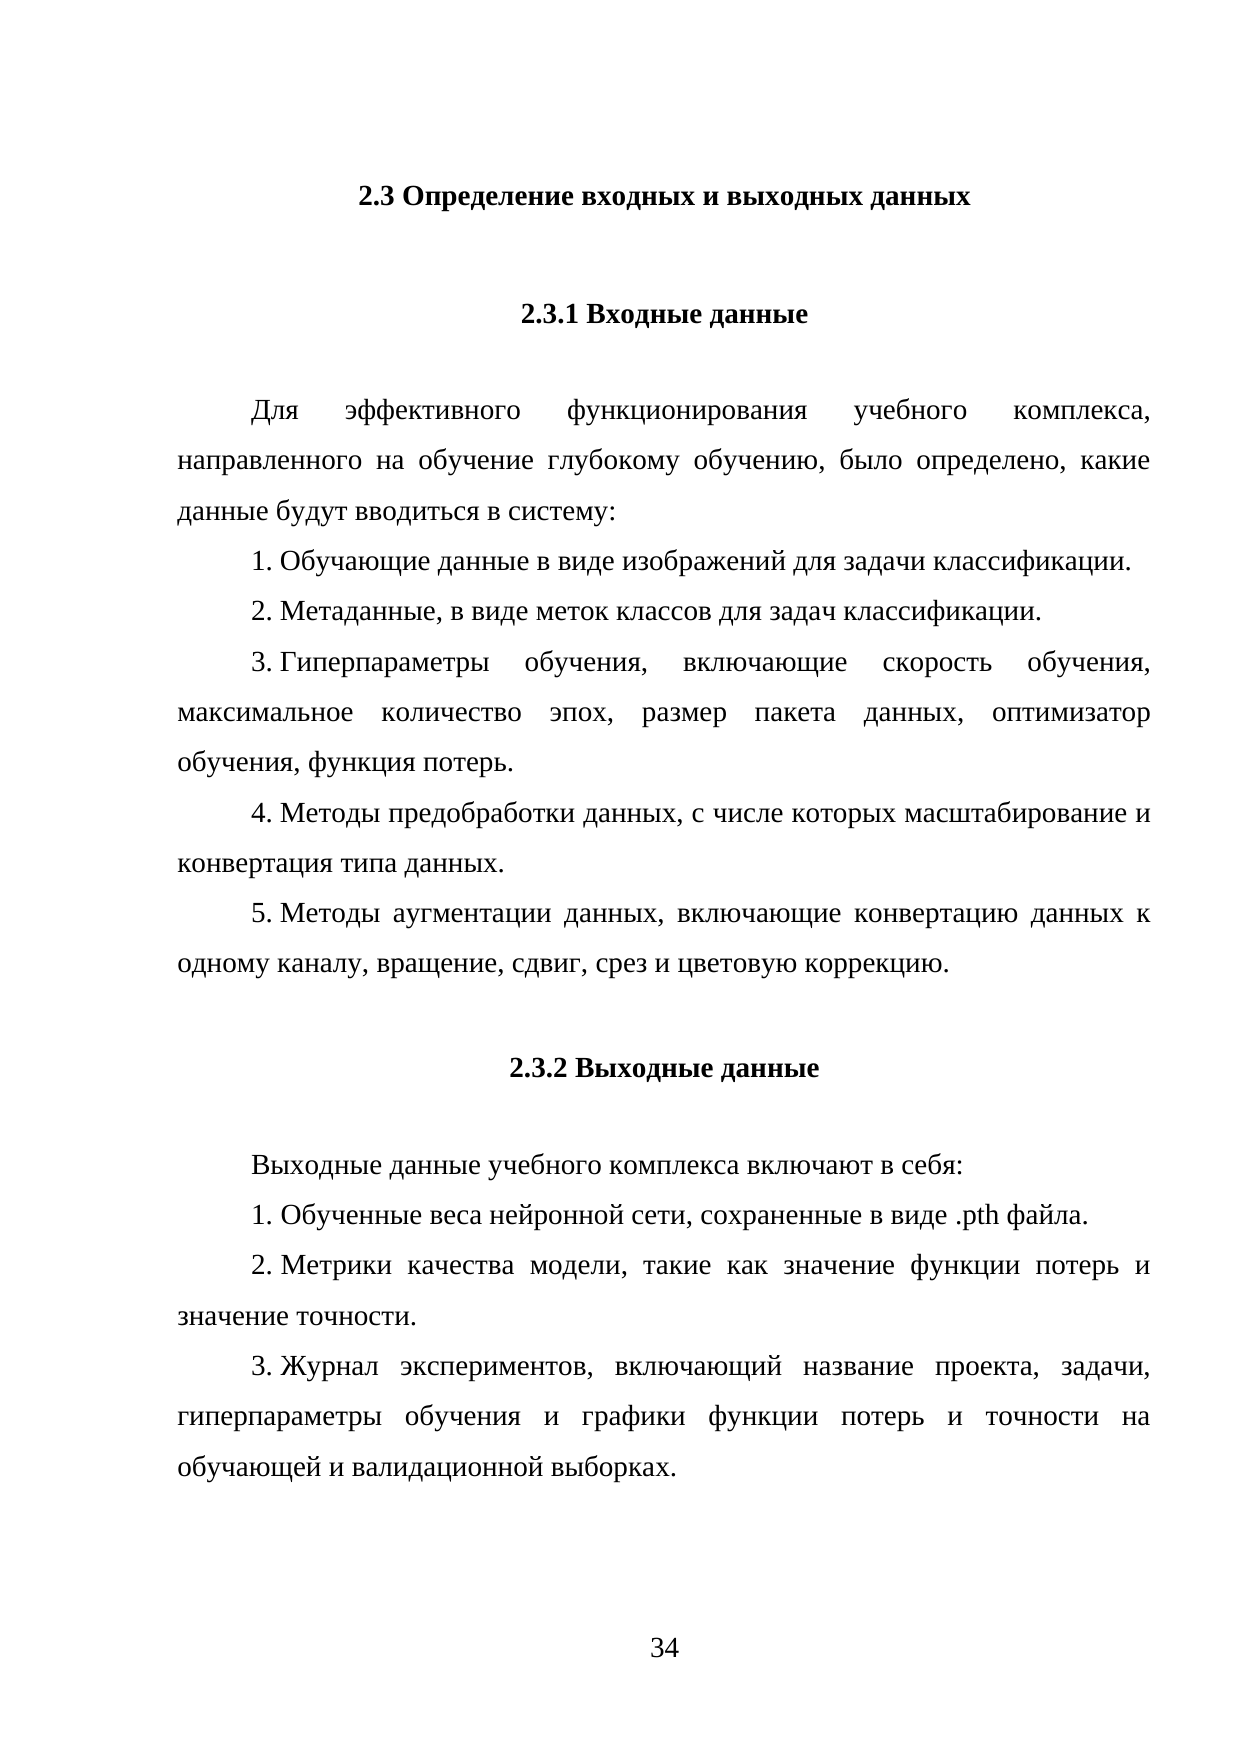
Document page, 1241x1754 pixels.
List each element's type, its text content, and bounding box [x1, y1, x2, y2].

list Метрики качества модели, такие как значение функции потерь и значение точности. [177, 1247, 1152, 1331]
text Для эффективного функционирования учебного комплекса, направленного на обучение глубокому обучению, было определено, какие данные будут вводиться в систему: [177, 392, 1152, 526]
list Методы аугментации данных, включающие конвертацию данных к одному каналу, вращение, сдвиг, срез и цветовую коррекцию. [177, 895, 1152, 979]
subtitle 2.3.1 Входные данные [177, 296, 1152, 329]
list Обученные веса нейронной сети, сохраненные в виде .pth файла. [177, 1197, 1152, 1231]
list Гиперпараметры обучения, включающие скорость обучения, максимальное количество эпох, размер пакета данных, оптимизатор обучения, функция потерь. [177, 644, 1152, 778]
subtitle 2.3 Определение входных и выходных данных [177, 178, 1152, 212]
text Выходные данные учебного комплекса включают в себя: [177, 1147, 1152, 1180]
list Метаданные, в виде меток классов для задач классификации. [177, 593, 1152, 627]
list Методы предобработки данных, с числе которых масштабирование и конвертация типа данных. [177, 795, 1152, 878]
subtitle 2.3.2 Выходные данные [177, 1050, 1152, 1084]
list Обучающие данные в виде изображений для задачи классификации. [177, 543, 1152, 577]
list Журнал экспериментов, включающий название проекта, задачи, гиперпараметры обучения и графики функции потерь и точности на обучающей и валидационной выборках. [177, 1348, 1152, 1482]
